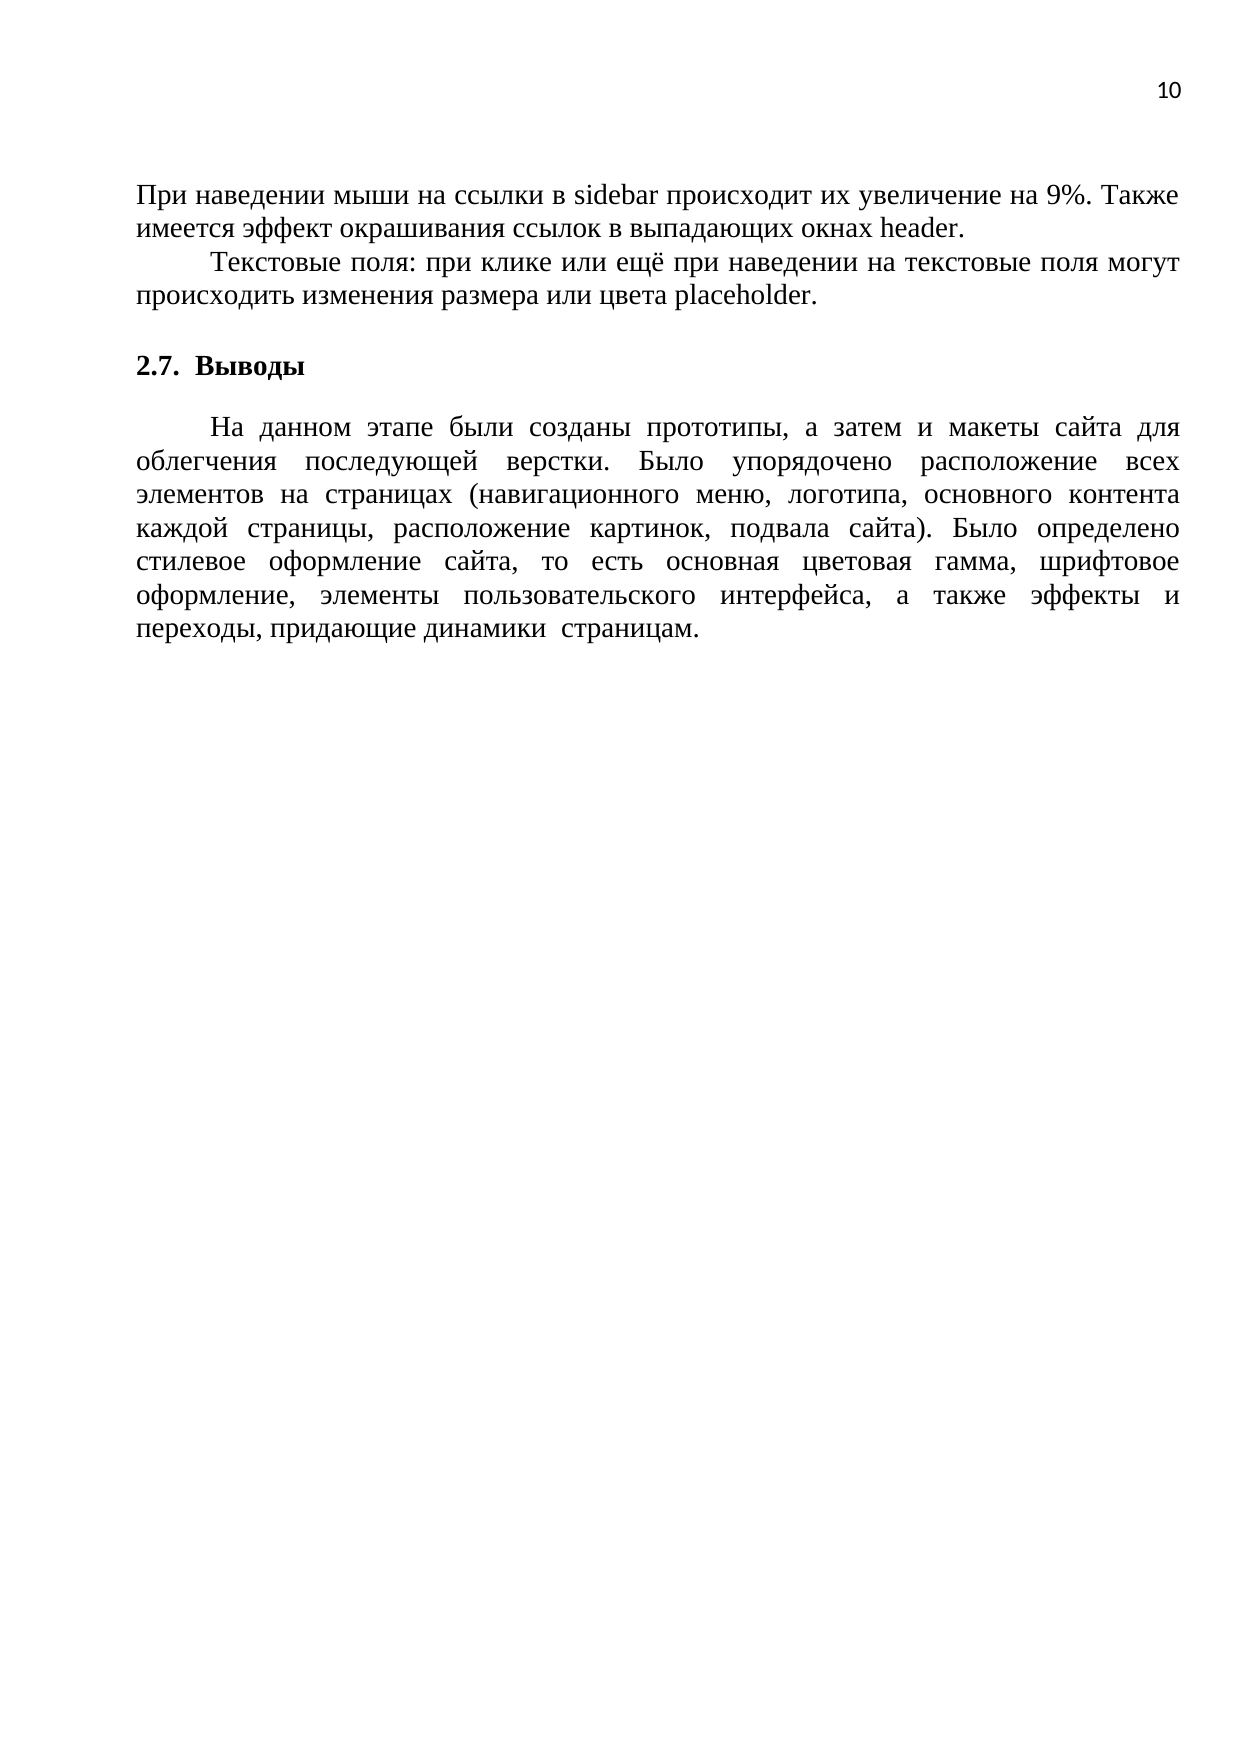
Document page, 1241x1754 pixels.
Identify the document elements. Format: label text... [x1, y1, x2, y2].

subtitle Выводы [136, 348, 1181, 382]
text Текстовые поля: при клике или ещё при наведении на текстовые поля могут происходить изменения размера или цвета placeholder. [136, 244, 1181, 311]
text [136, 177, 1181, 244]
text На данном этапе были созданы прототипы, а затем и макеты сайта для облегчения последующей верстки. Было упорядочено расположение всех элементов на страницах (навигационного меню, логотипа, основного контента каждой страницы, расположение картинок, подвала сайта). Было определено стилевое оформление сайта, то есть основная цветовая гамма, шрифтовое оформление, элементы пользовательского интерфейса, а также эффекты и переходы, придающие динамики страницам. [136, 409, 1181, 644]
